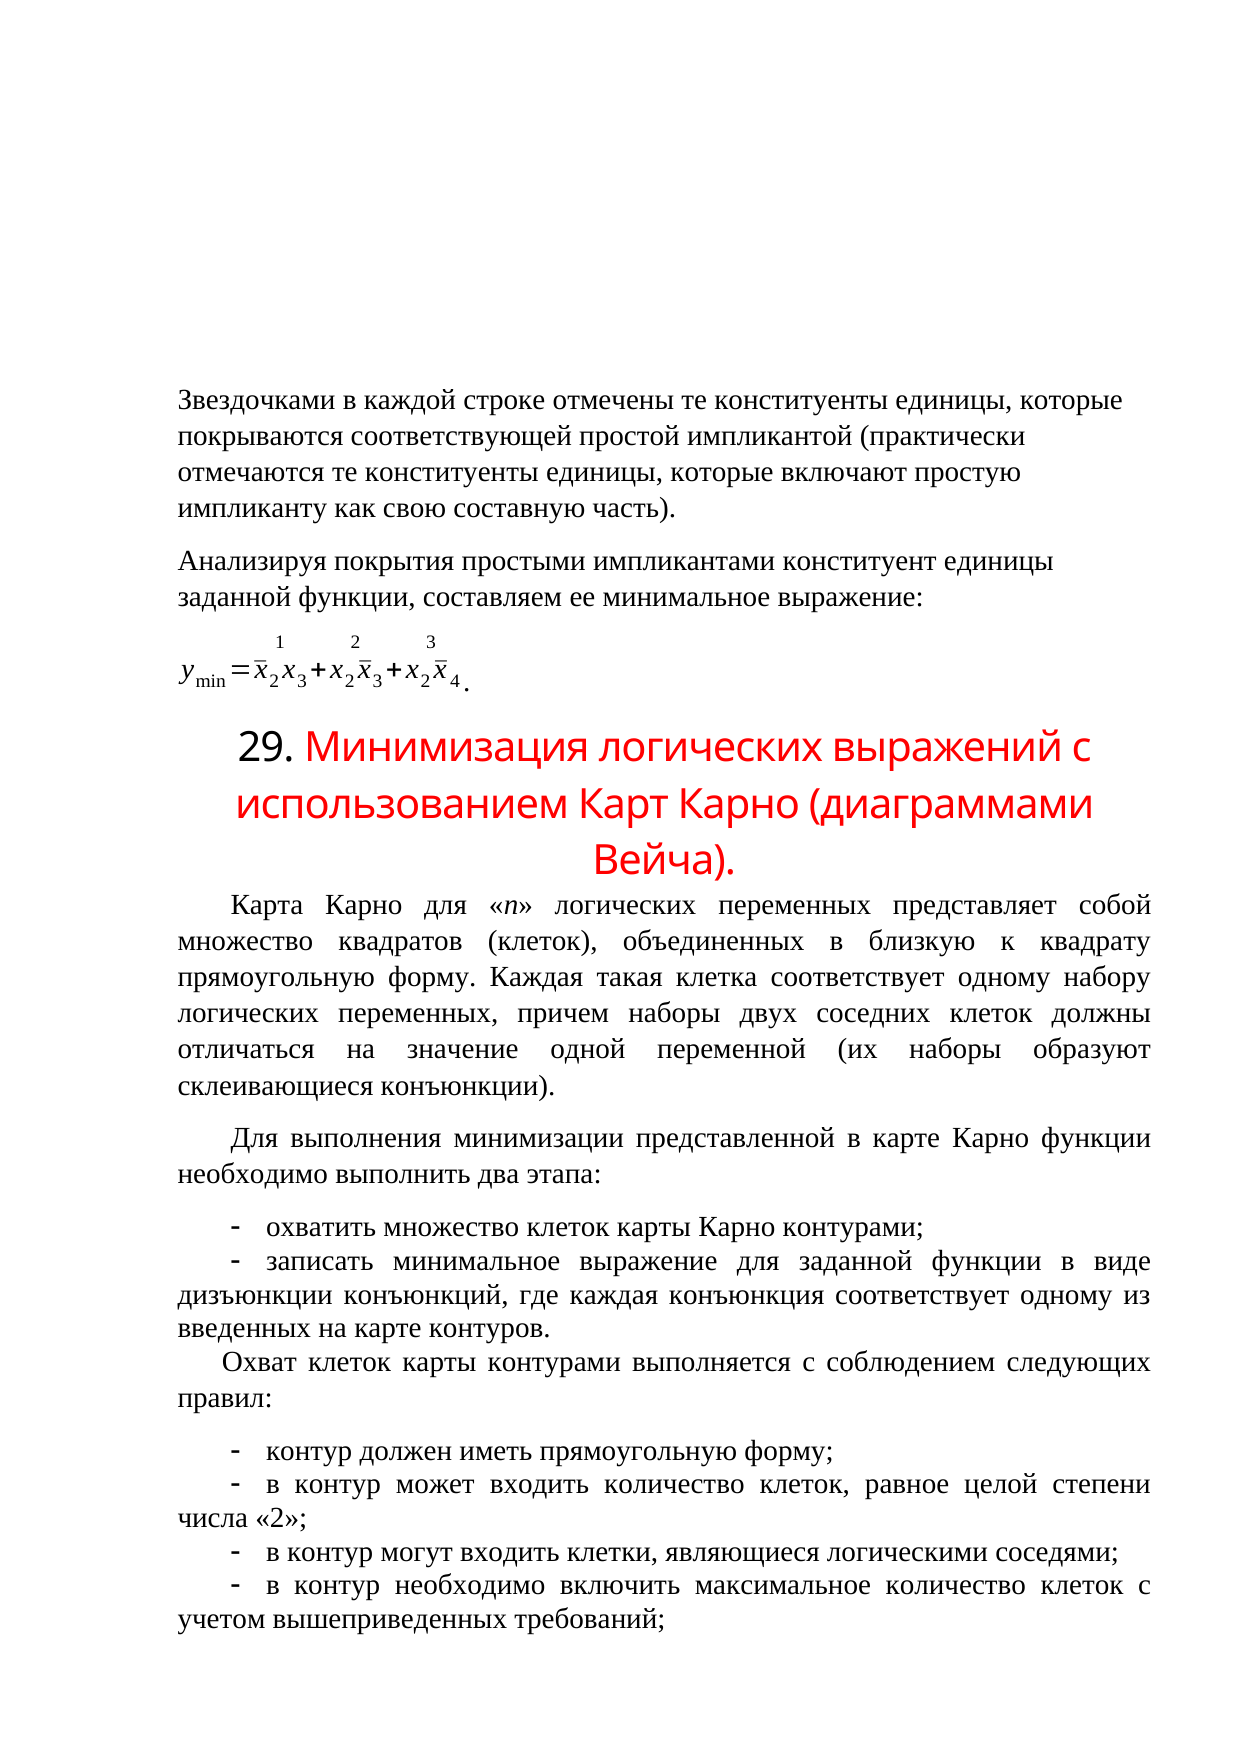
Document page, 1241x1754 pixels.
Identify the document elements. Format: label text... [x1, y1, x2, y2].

title 29. Минимизация логических выражений с использованием Карт Карно (диаграммами Вейча). [177, 717, 1152, 887]
list контур должен иметь прямоугольную форму; [177, 1433, 1152, 1466]
text Анализируя покрытия простыми импликантами конституент единицы заданной функции, составляем ее минимальное выражение: [177, 543, 1152, 613]
text . [177, 632, 1152, 697]
text Звездочками в каждой строке отмечены те конституенты единицы, которые покрываются соответствующей простой импликантой (практически отмечаются те конституенты единицы, которые включают простую импликанту как свою составную часть). [177, 382, 1152, 524]
list в контур может входить количество клеток, равное целой степени числа «2»; [177, 1466, 1152, 1534]
list записать минимальное выражение для заданной функции в виде дизъюнкции конъюнкций, где каждая конъюнкция соответствует одному из введенных на карте контуров. [177, 1243, 1152, 1344]
list в контур необходимо включить максимальное количество клеток с учетом вышеприведенных требований; [177, 1567, 1152, 1634]
text Карта Карно для «n» логических переменных представляет собой множество квадратов (клеток), объединенных в близкую к квадрату прямоугольную форму. Каждая такая клетка соответствует одному набору логических переменных, причем наборы двух соседних клеток должны отличаться на значение одной переменной (их наборы образуют склеивающиеся конъюнкции). [177, 887, 1152, 1101]
list охватить множество клеток карты Карно контурами; [177, 1209, 1152, 1243]
list Охват клеток карты контурами выполняется с соблюдением следующих правил: [177, 1344, 1152, 1413]
list в контур могут входить клетки, являющиеся логическими соседями; [177, 1534, 1152, 1567]
text Для выполнения минимизации представленной в карте Карно функции необходимо выполнить два этапа: [177, 1121, 1152, 1190]
